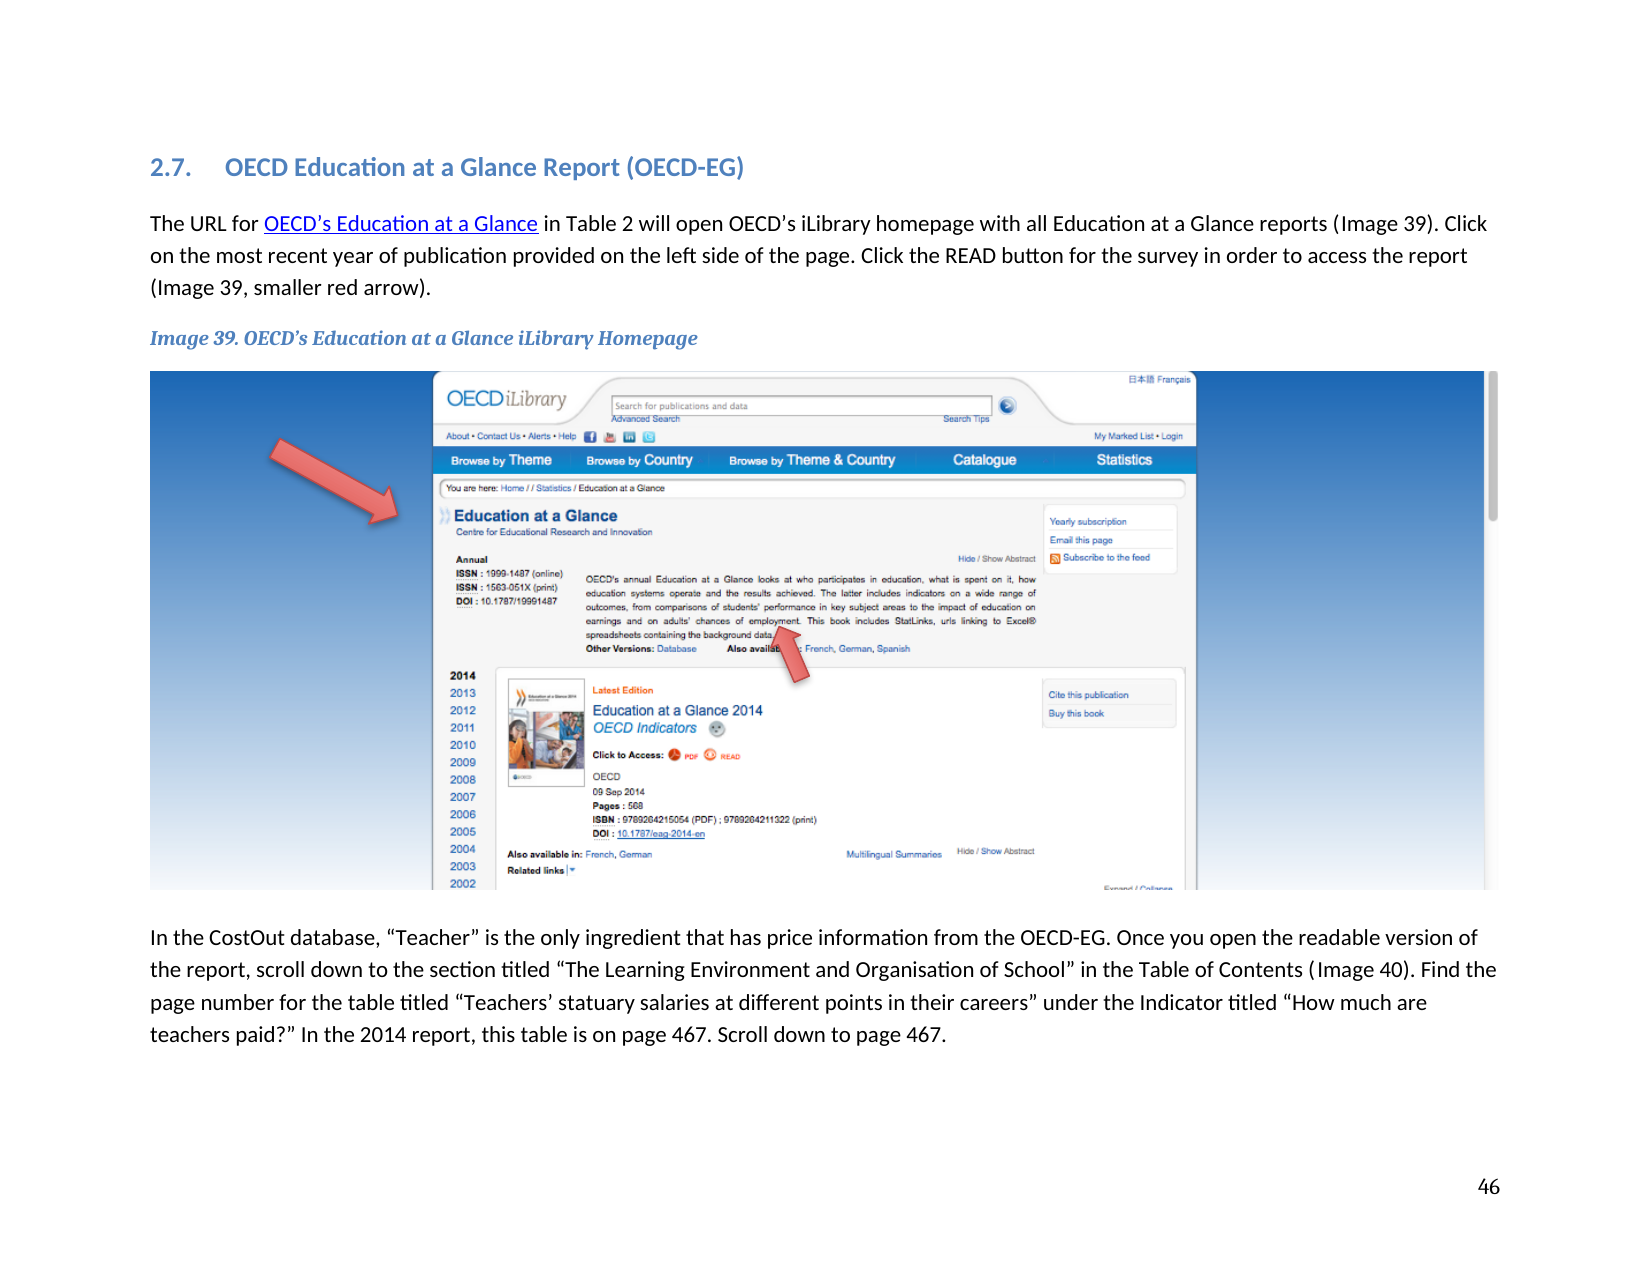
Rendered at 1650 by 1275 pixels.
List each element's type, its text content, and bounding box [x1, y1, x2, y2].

text The URL for OECD’s Education at a Glance in Table 2 will open OECD’s iLibrary homepage with all Education at a Glance reports (Image 39). Click on the most recent year of publication provided on the left side of the page. Click the READ button for the survey in order to access the report (Image 39, smaller red arrow). [150, 209, 1500, 301]
picture [150, 371, 1499, 890]
text In the CostOut database, “Teacher” is the only ingredient that has price information from the OECD-EG. Once you open the readable version of the report, scroll down to the section titled “The Learning Environment and Organisation of School” in the Table of Contents (Image 40). Find the page number for the table titled “Teachers’ statuary salaries at different points in their careers” under the Indicator titled “How much are teachers paid?” In the 2014 report, this table is on page 467. Scroll down to page 467. [150, 923, 1500, 1048]
text Image 39. OECD’s Education at a Glance iLibrary Homepage [150, 326, 1500, 350]
text OECD Education at a Glance Report (OECD-EG) [150, 150, 1500, 183]
